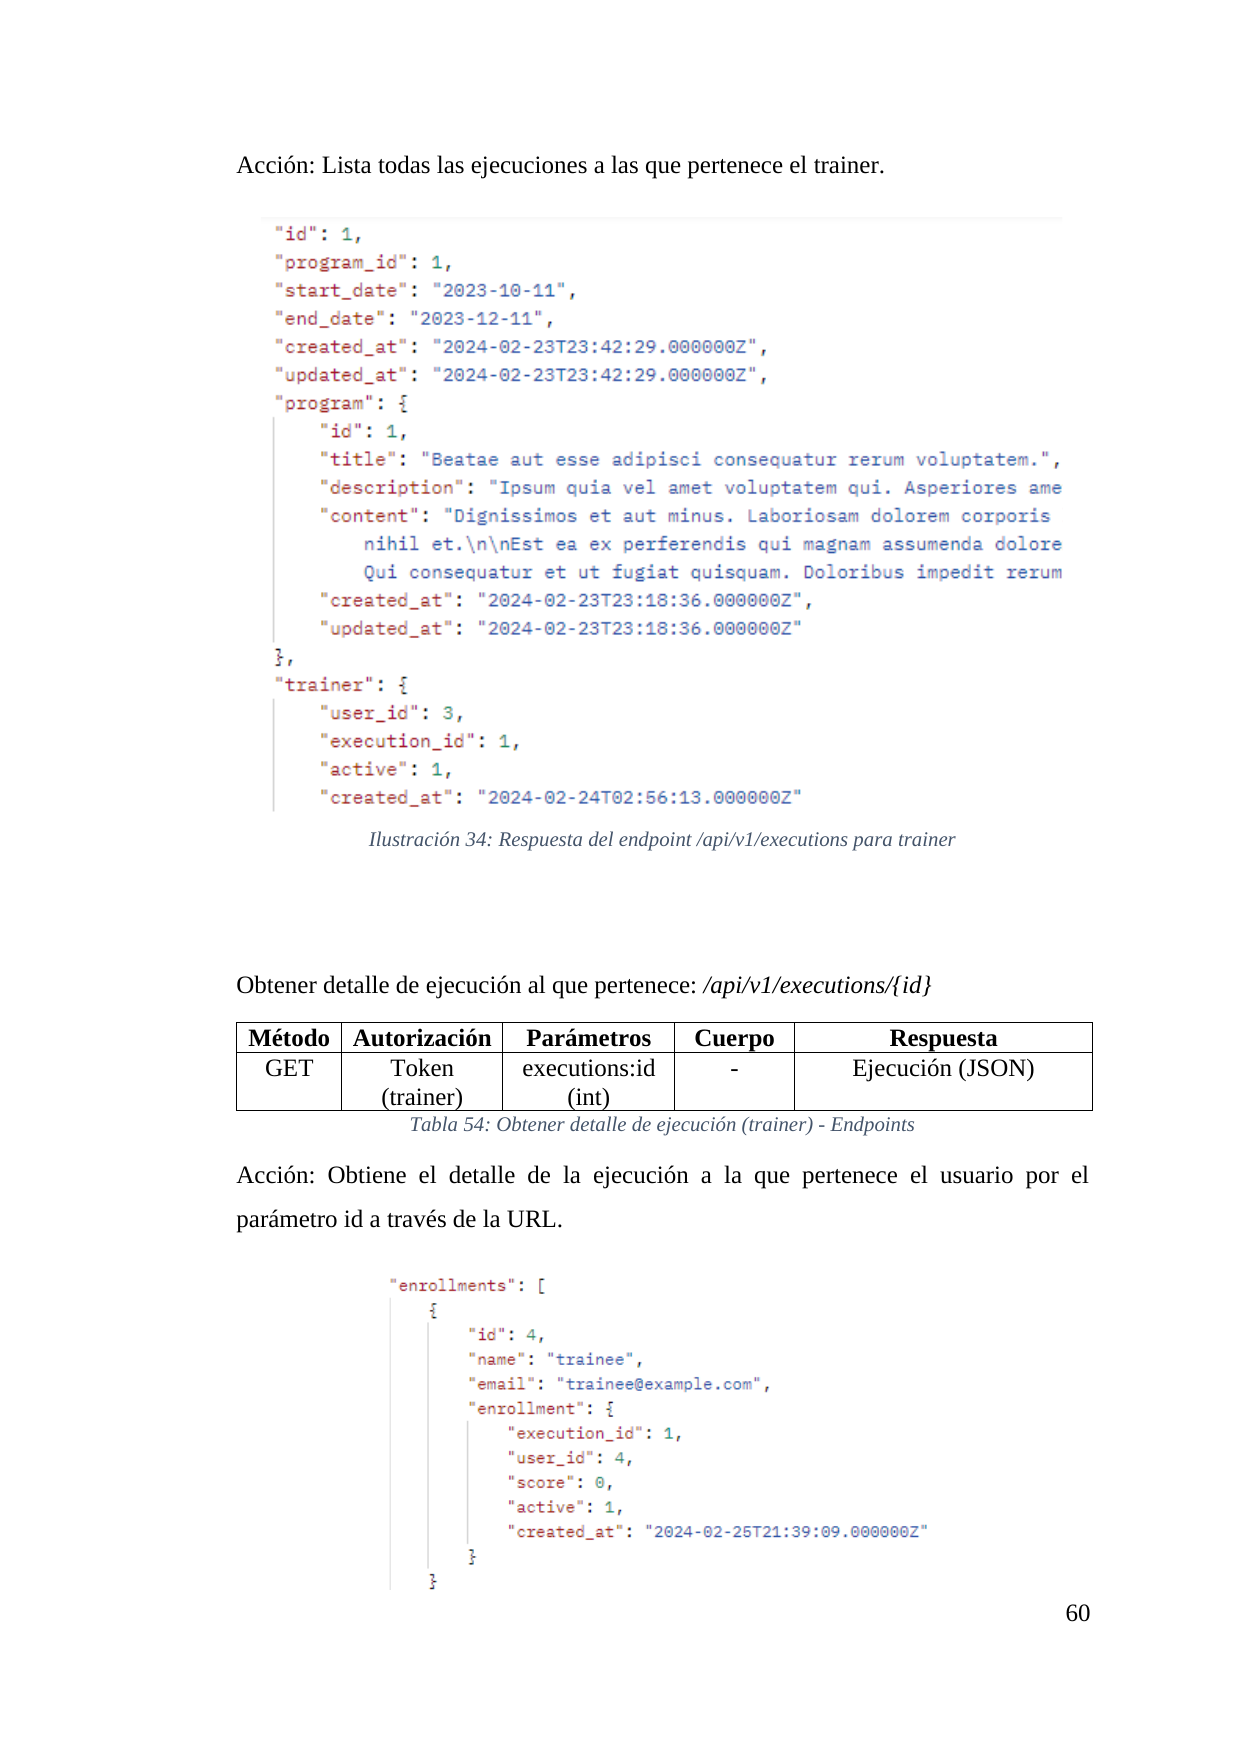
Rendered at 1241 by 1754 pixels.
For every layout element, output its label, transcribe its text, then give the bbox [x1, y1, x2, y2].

table_header Respuesta [795, 957, 1092, 986]
table_header Autorización [342, 957, 502, 986]
table_cell executions:id (int) [503, 987, 674, 1044]
table_header Cuerpo [675, 957, 794, 986]
table_header Método [237, 957, 341, 986]
picture [388, 1206, 935, 1506]
table_cell Ejecución (JSON) [795, 987, 1092, 1044]
table_header Parámetros [503, 957, 674, 986]
text Tabla 54: Obtener detalle de ejecución (trainer) - Endpoints [236, 1045, 1090, 1069]
text Acción: Lista todas las ejecuciones a las que pertenece el trainer. [236, 150, 1090, 179]
table_cell GET [237, 987, 341, 1044]
table_cell Token (trainer) [342, 987, 502, 1044]
picture [259, 217, 1061, 815]
table_cell - [675, 987, 794, 1044]
text Acción: Obtiene el detalle de la ejecución a la que pertenece el usuario por el parámetro id a través de la URL. [236, 1094, 1090, 1166]
